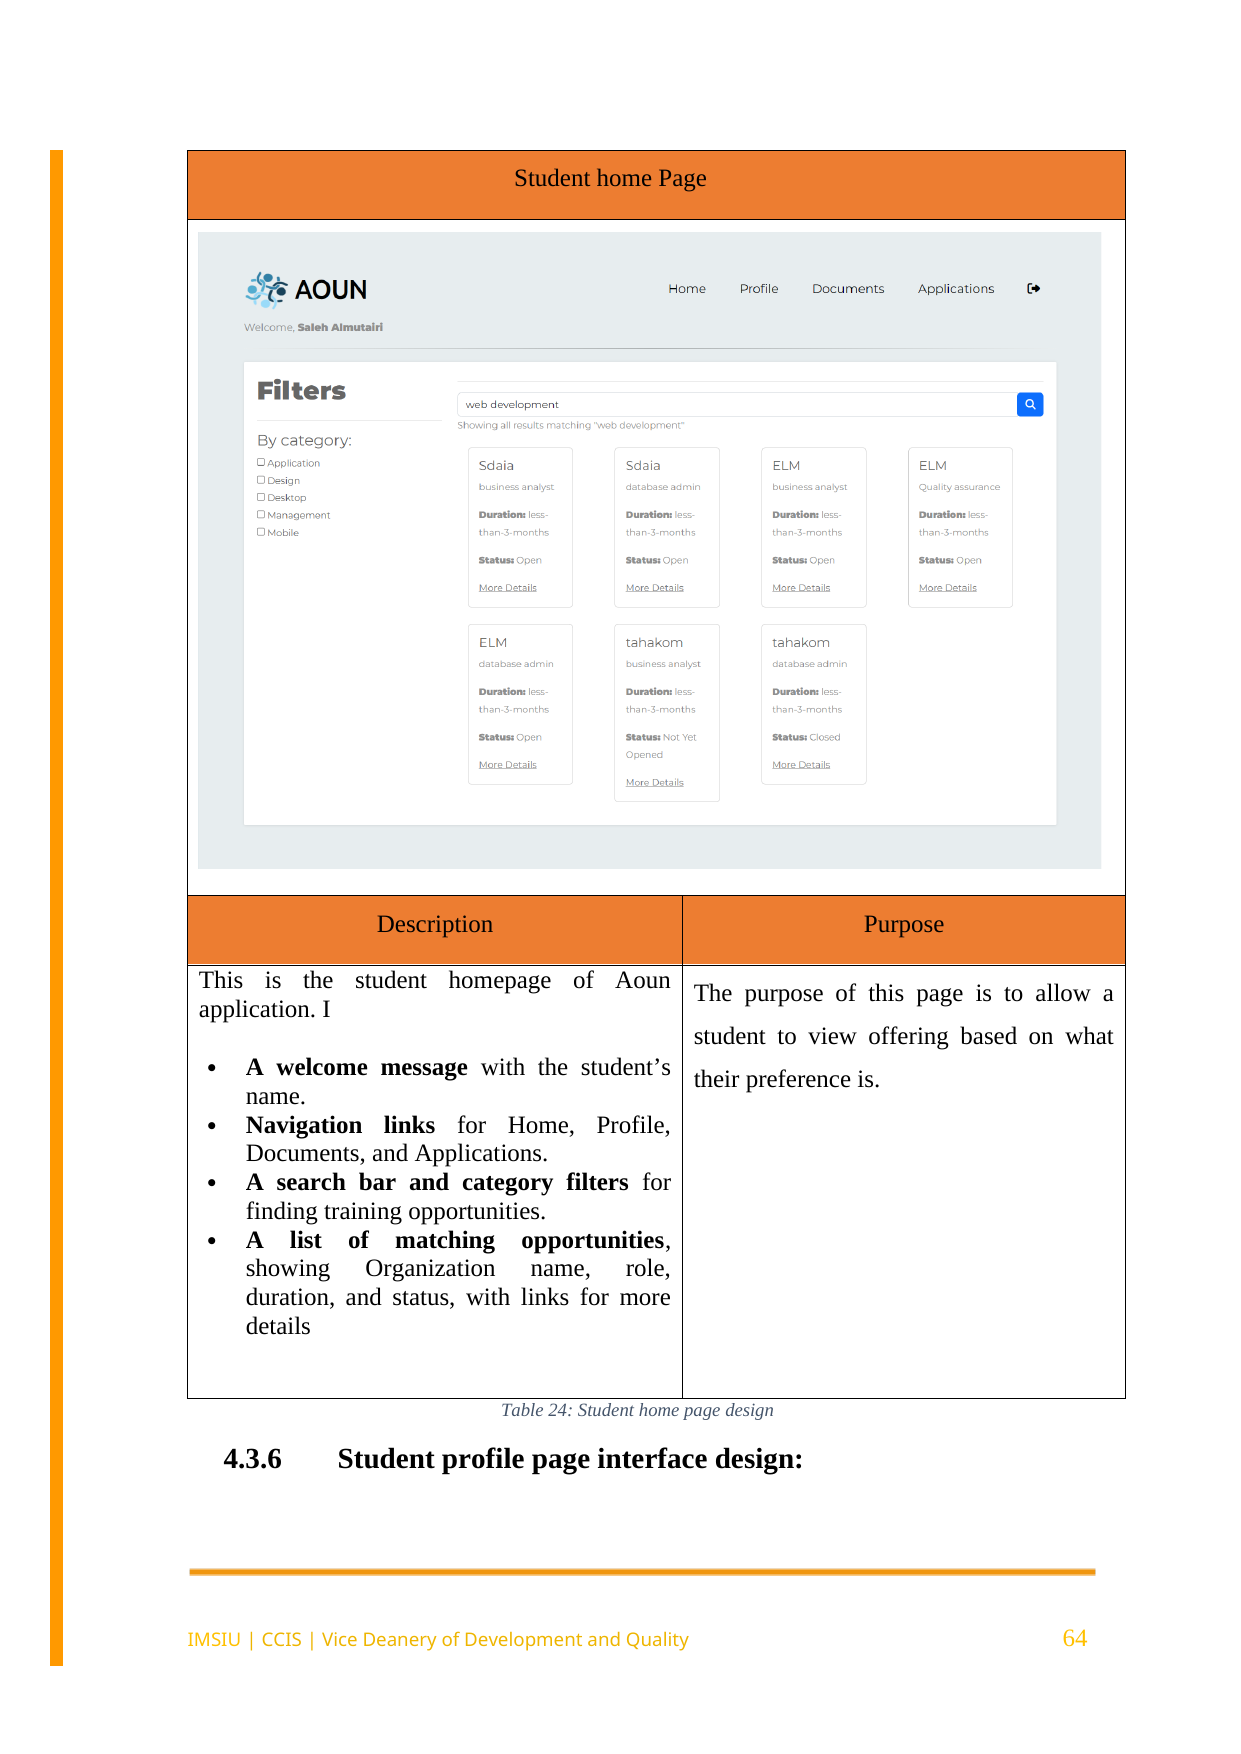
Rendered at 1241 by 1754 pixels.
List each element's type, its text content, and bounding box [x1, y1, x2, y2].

list Student profile page interface design: [223, 1441, 1090, 1474]
table_cell This is the student homepage of Aoun application. I A welcome message with the student’s name. Navigation links for Home, Profile, Documents, and Applications. A search bar and category filters for finding training opportunities. A list of matching opportunities, showing Organization name, role, duration, and status, with links for more details [188, 966, 682, 1398]
table_cell [188, 220, 1125, 895]
table_cell Purpose [683, 896, 1125, 964]
picture [187, 1567, 1100, 1576]
table_cell The purpose of this page is to allow a student to view offering based on what their preference is. [683, 966, 1125, 1398]
picture [198, 232, 1102, 869]
table_cell Description [188, 896, 682, 964]
table_header Student home Page [188, 151, 1125, 219]
